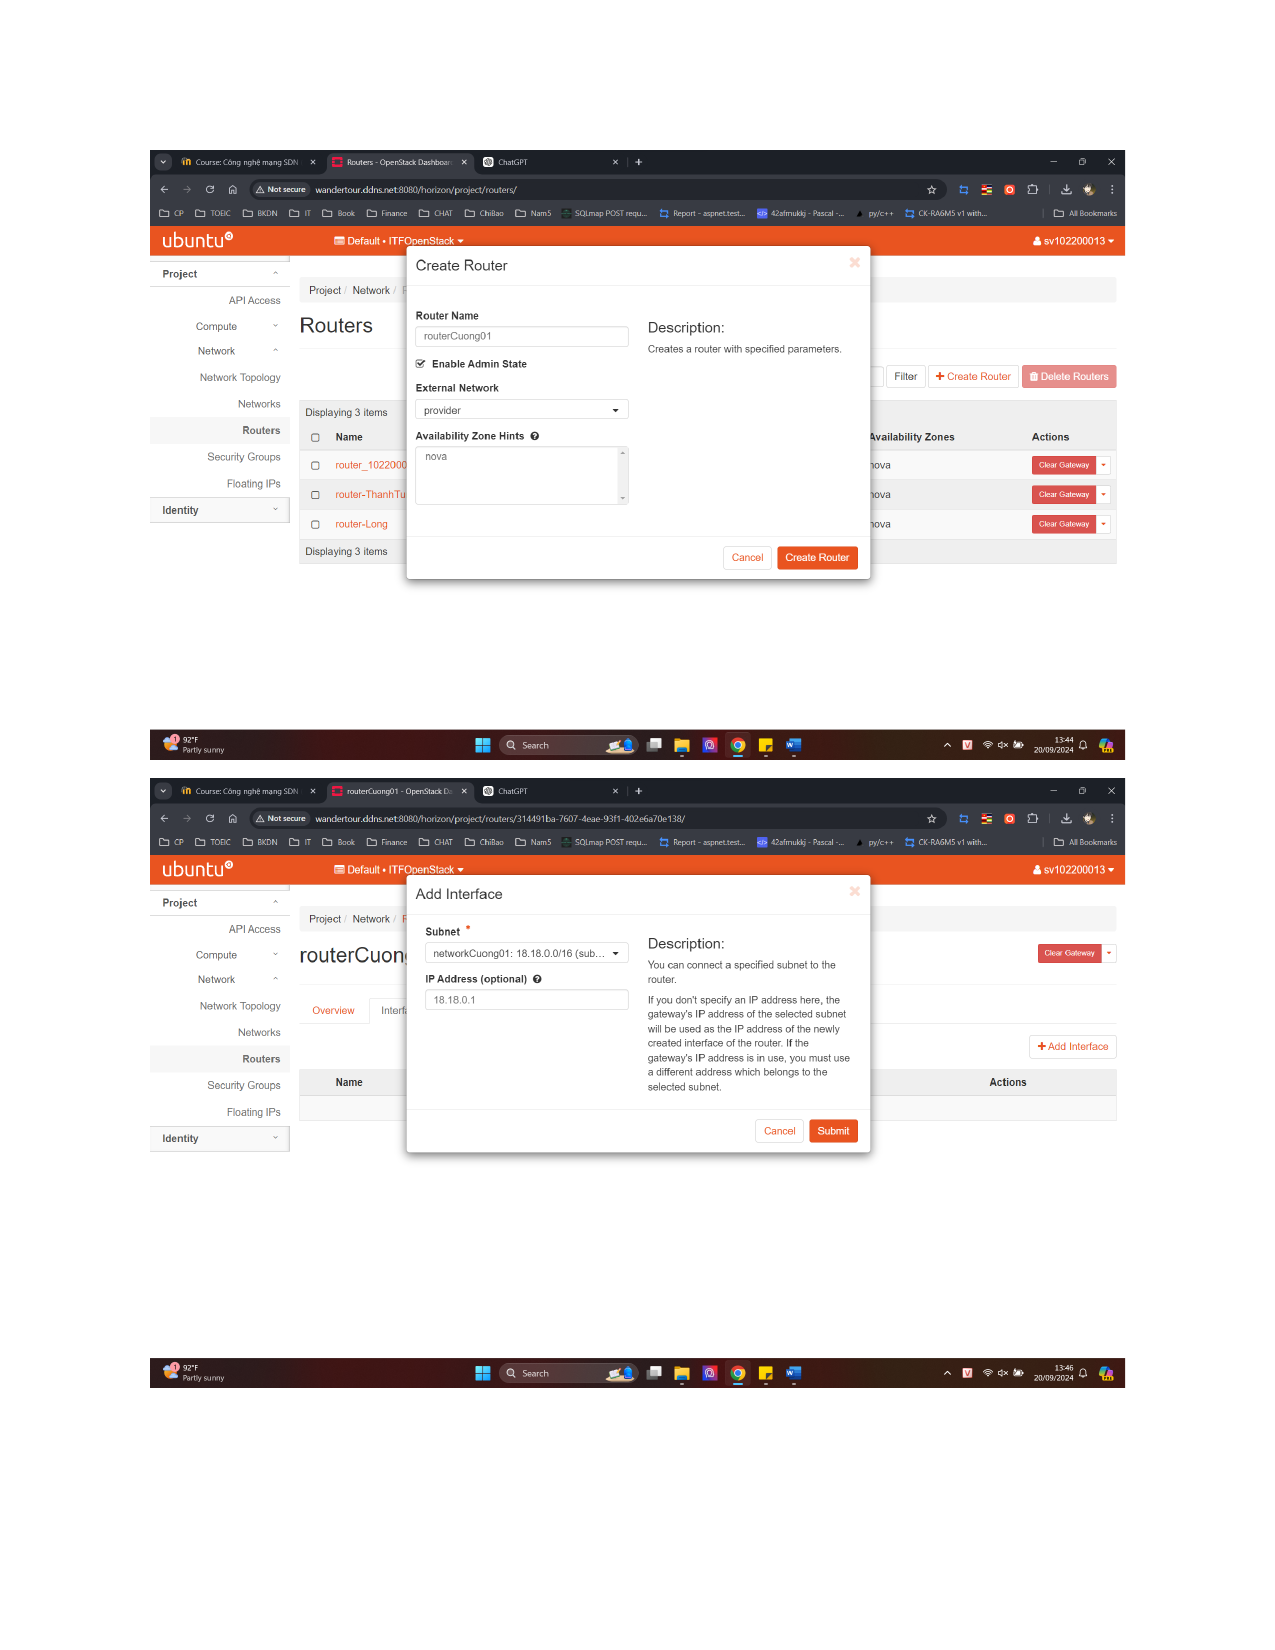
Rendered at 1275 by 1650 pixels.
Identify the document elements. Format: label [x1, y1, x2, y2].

picture [150, 150, 1125, 760]
picture [150, 778, 1125, 1388]
